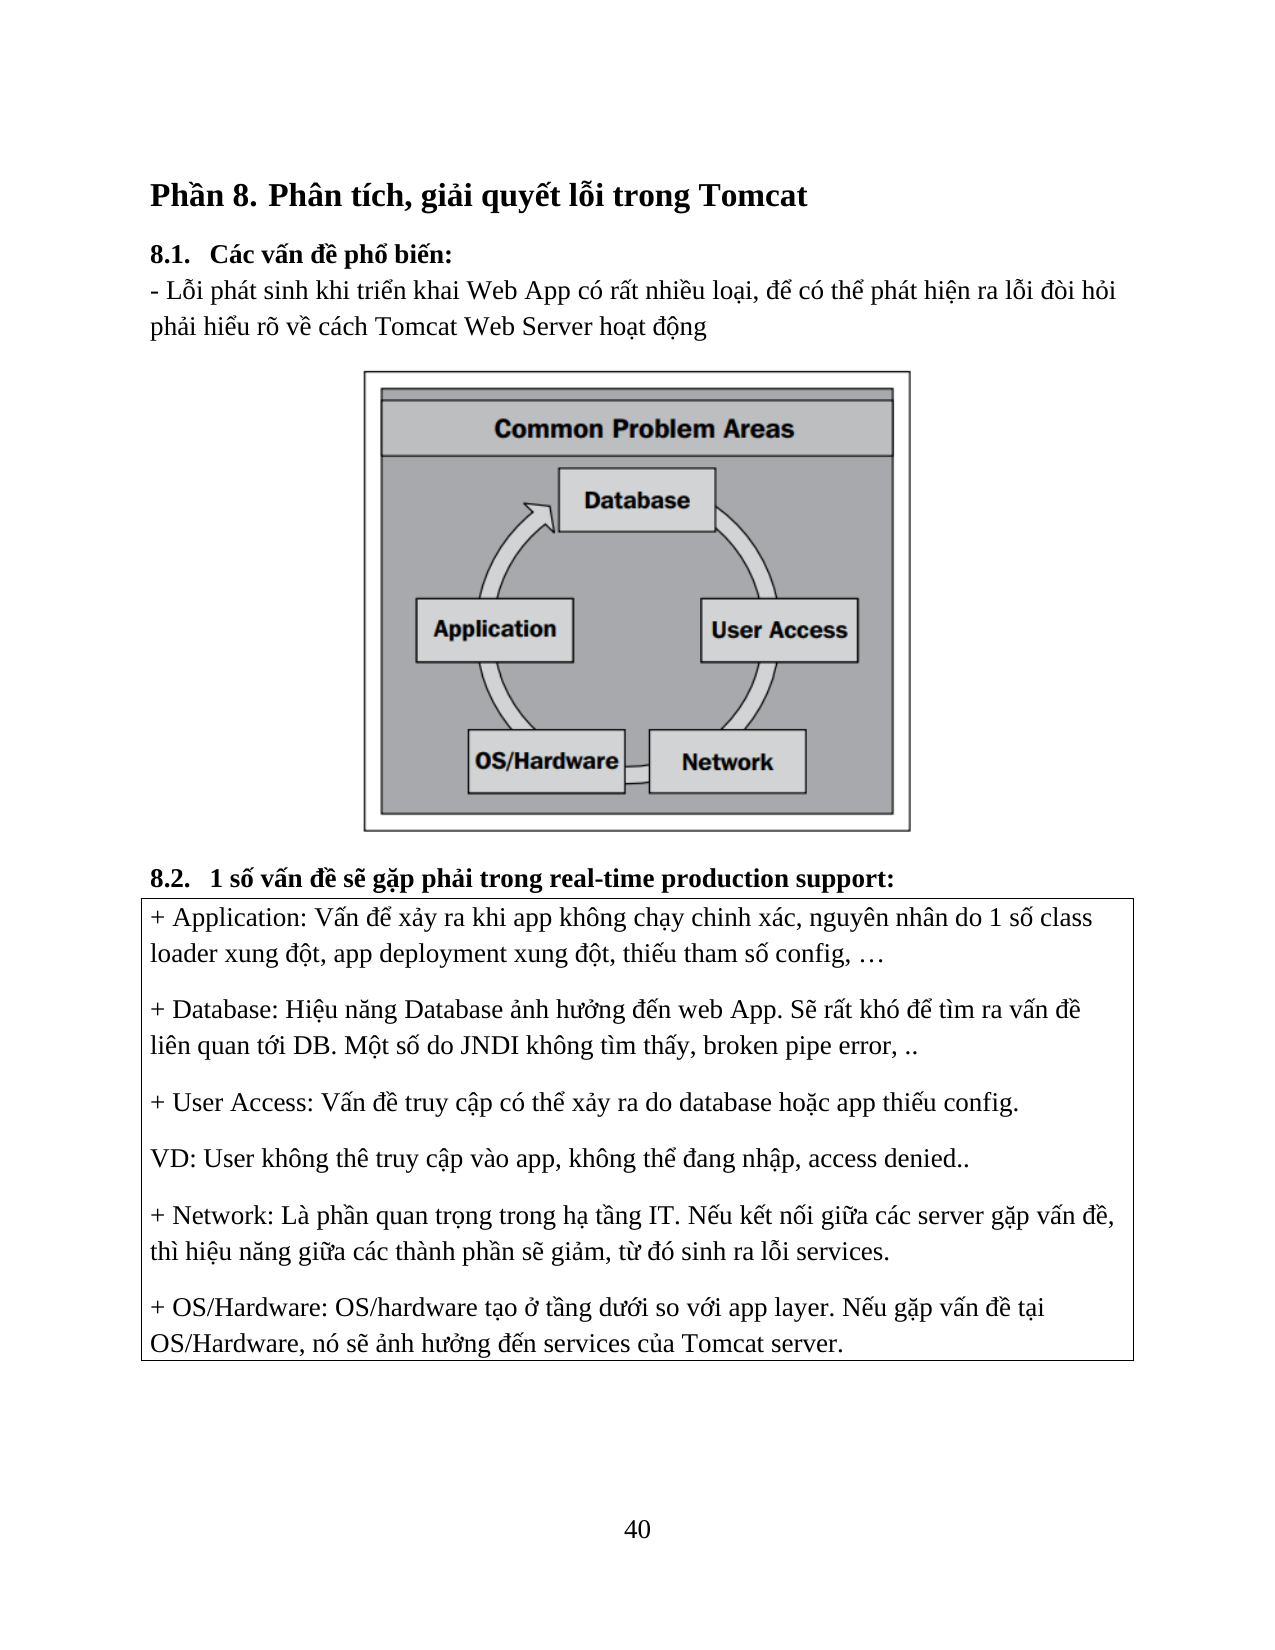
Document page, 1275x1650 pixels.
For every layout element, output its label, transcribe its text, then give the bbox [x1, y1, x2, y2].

subtitle Các vấn đề phổ biến: [150, 238, 1125, 269]
text + Network: Là phần quan trọng trong hạ tầng IT. Nếu kết nối giữa các server gặp vấn đề, thì hiệu năng giữa các thành phần sẽ giảm, từ đó sinh ra lỗi services. [142, 1196, 1133, 1266]
subtitle 1 số vấn đề sẽ gặp phải trong real-time production support: [150, 862, 1125, 893]
text VD: User không thê truy cập vào app, không thể đang nhập, access denied.. [142, 1139, 1133, 1173]
text - Lỗi phát sinh khi triển khai Web App có rất nhiều loại, để có thể phát hiện ra lỗi đòi hỏi phải hiểu rõ về cách Tomcat Web Server hoạt động [150, 274, 1125, 341]
picture [360, 366, 916, 837]
text + OS/Hardware: OS/hardware tạo ở tầng dưới so với app layer. Nếu gặp vấn đề tại OS/Hardware, nó sẽ ảnh hưởng đến services của Tomcat server. [142, 1288, 1133, 1360]
subtitle Phân tích, giải quyết lỗi trong Tomcat [150, 175, 1125, 213]
text + Application: Vấn để xảy ra khi app không chạy chinh xác, nguyên nhân do 1 số class loader xung đột, app deployment xung đột, thiếu tham số config, … [142, 899, 1133, 968]
text + Database: Hiệu năng Database ảnh hưởng đến web App. Sẽ rất khó để tìm ra vấn đề liên quan tới DB. Một số do JNDI không tìm thấy, broken pipe error, .. [142, 990, 1133, 1060]
text + User Access: Vấn đề truy cập có thể xảy ra do database hoặc app thiếu config. [142, 1083, 1133, 1117]
